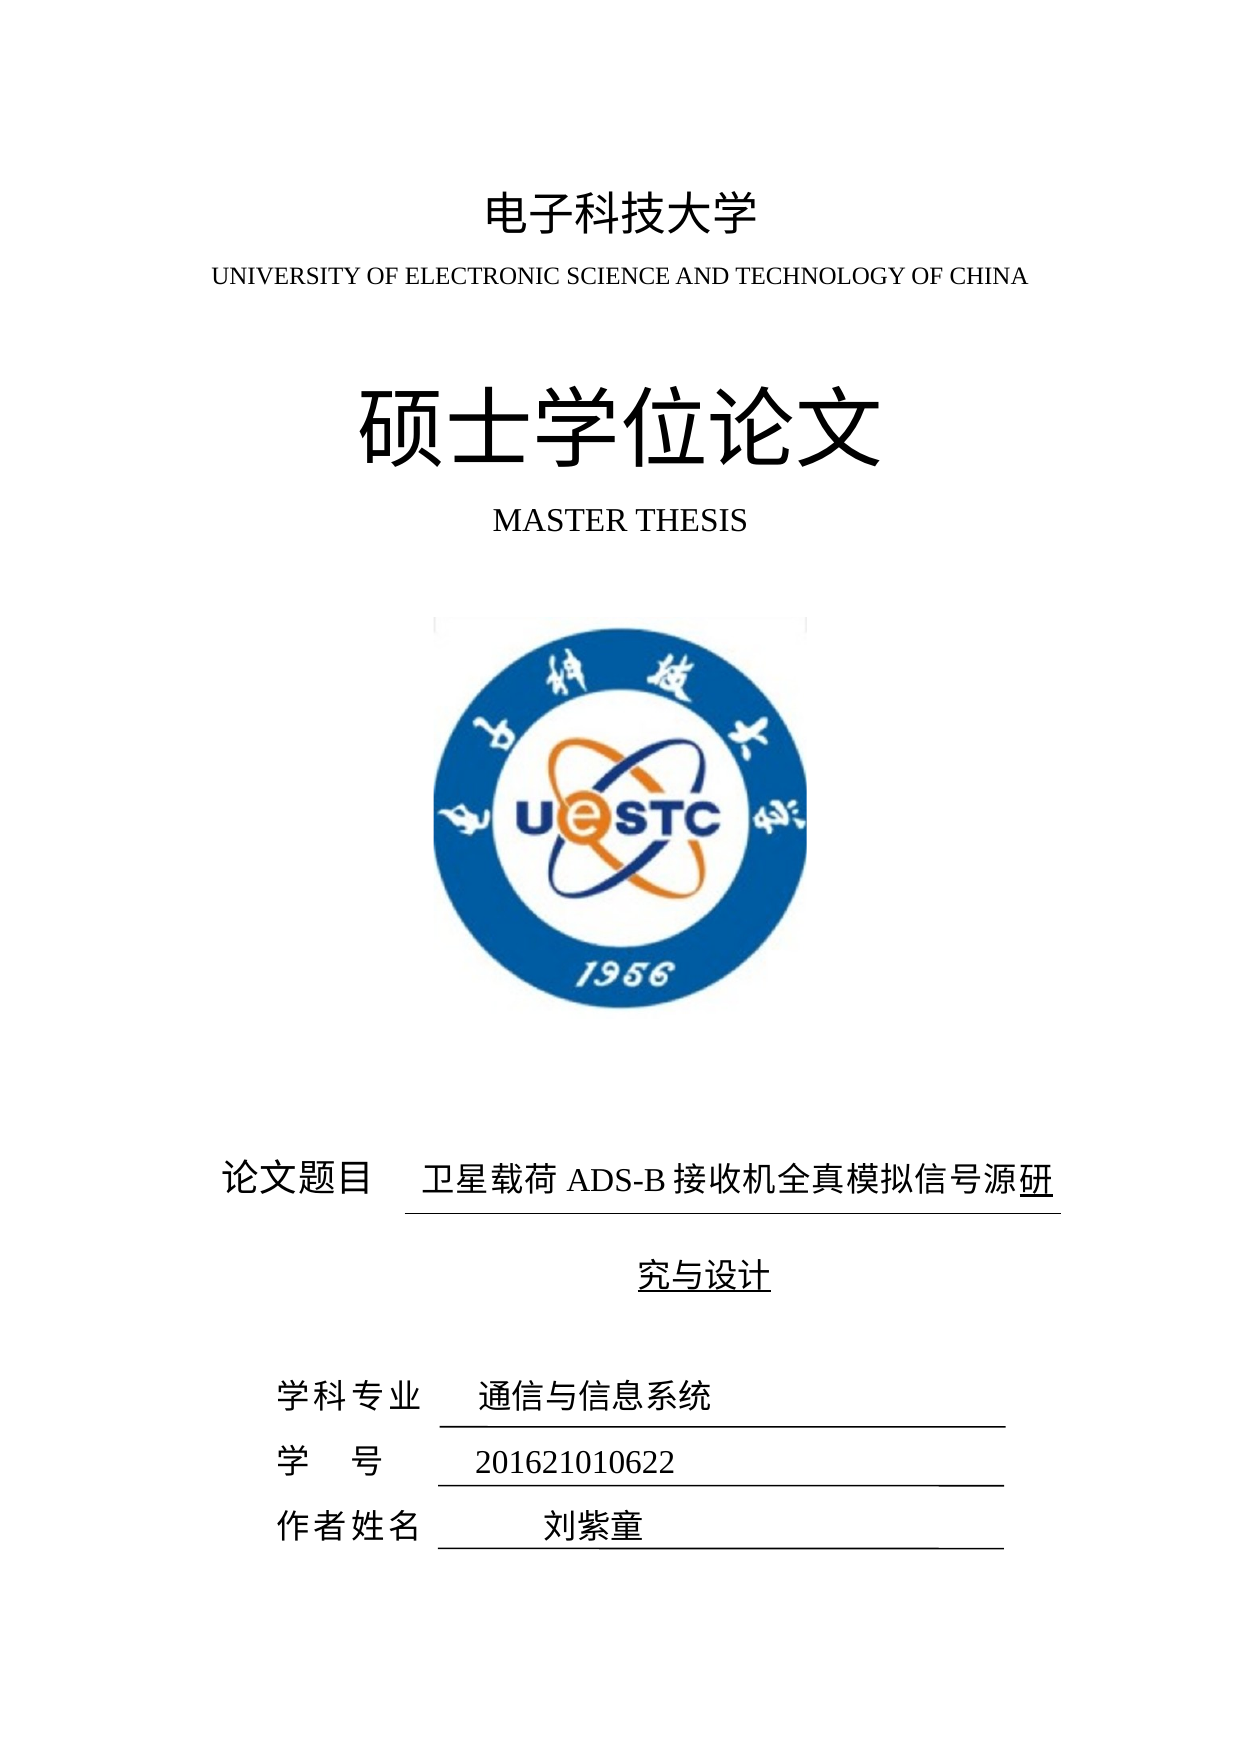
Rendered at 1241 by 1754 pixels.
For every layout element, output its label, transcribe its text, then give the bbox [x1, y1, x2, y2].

table_header 电子科技大学 UNIVERSITY OF ELECTRONIC SCIENCE AND TECHNOLOGY OF 硕士学位论文 MASTER THESIS [176, 162, 1064, 1056]
text 学科专业 通信与信息系统 [258, 1362, 1053, 1427]
text 论文题目 卫星载荷ADS-B接收机全真模拟信号源研究与设计 [221, 1143, 1053, 1305]
text 作者姓名 刘紫童 [258, 1492, 1053, 1557]
picture [433, 617, 807, 1019]
text 学 号 201621010622 [258, 1427, 1053, 1492]
